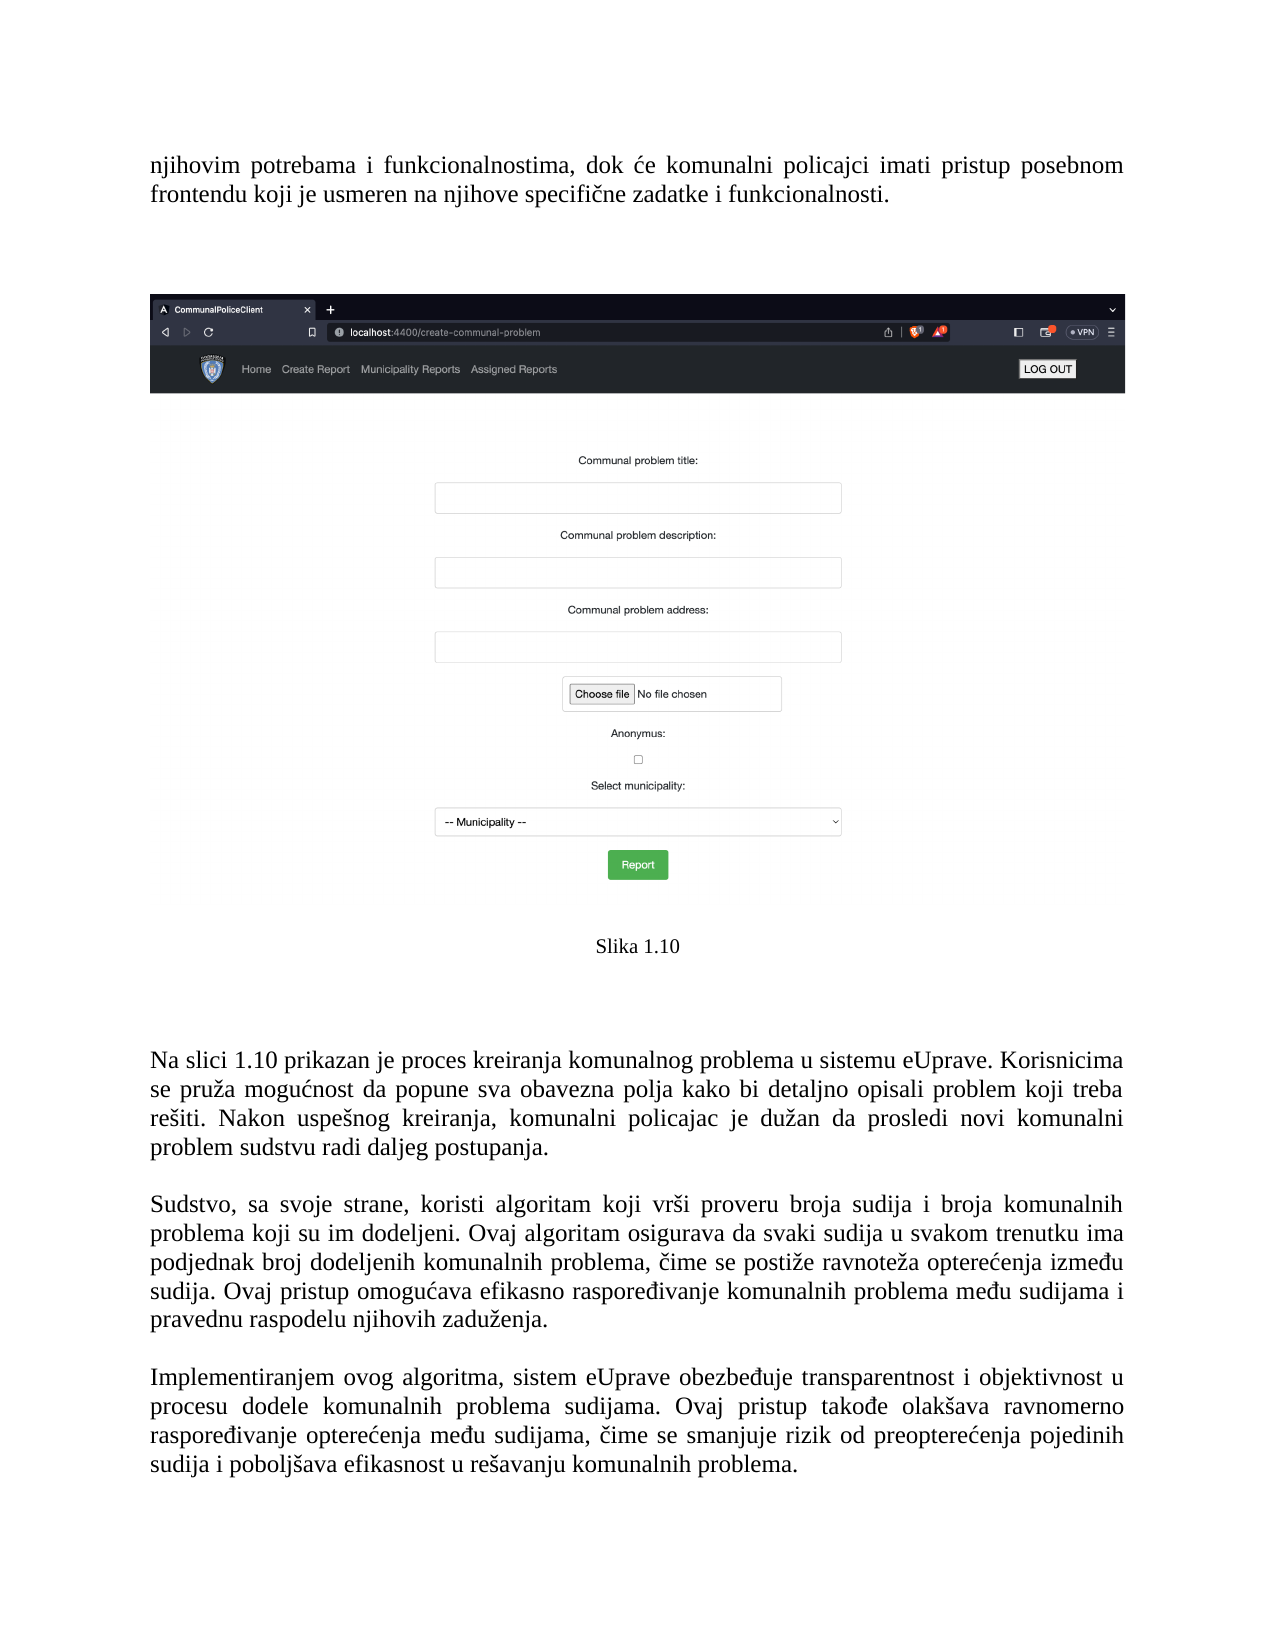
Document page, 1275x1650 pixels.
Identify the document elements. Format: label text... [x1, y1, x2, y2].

text Slika 1.10 [150, 934, 1125, 958]
text Na slici 1.10 prikazan je proces kreiranja komunalnog problema u sistemu eUprave. Korisnicima se pruža mogućnost da popune sva obavezna polja kako bi detaljno opisali problem koji treba rešiti. Nakon uspešnog kreiranja, komunalni policajac je dužan da prosledi novi komunalni problem sudstvu radi daljeg postupanja. [150, 1045, 1125, 1160]
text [150, 150, 1125, 207]
text Implementiranjem ovog algoritma, sistem eUprave obezbeđuje transparentnost i objektivnost u procesu dodele komunalnih problema sudijama. Ovaj pristup takođe olakšava ravnomerno raspoređivanje opterećenja među sudijama, čime se smanjuje rizik od preopterećenja pojedinih sudija i poboljšava efikasnost u rešavanju komunalnih problema. [150, 1362, 1125, 1477]
picture [150, 294, 1125, 905]
text Sudstvo, sa svoje strane, koristi algoritam koji vrši proveru broja sudija i broja komunalnih problema koji su im dodeljeni. Ovaj algoritam osigurava da svaki sudija u svakom trenutku ima podjednak broj dodeljenih komunalnih problema, čime se postiže ravnoteža opterećenja između sudija. Ovaj pristup omogućava efikasno raspoređivanje komunalnih problema među sudijama i pravednu raspodelu njihovih zaduženja. [150, 1189, 1125, 1333]
